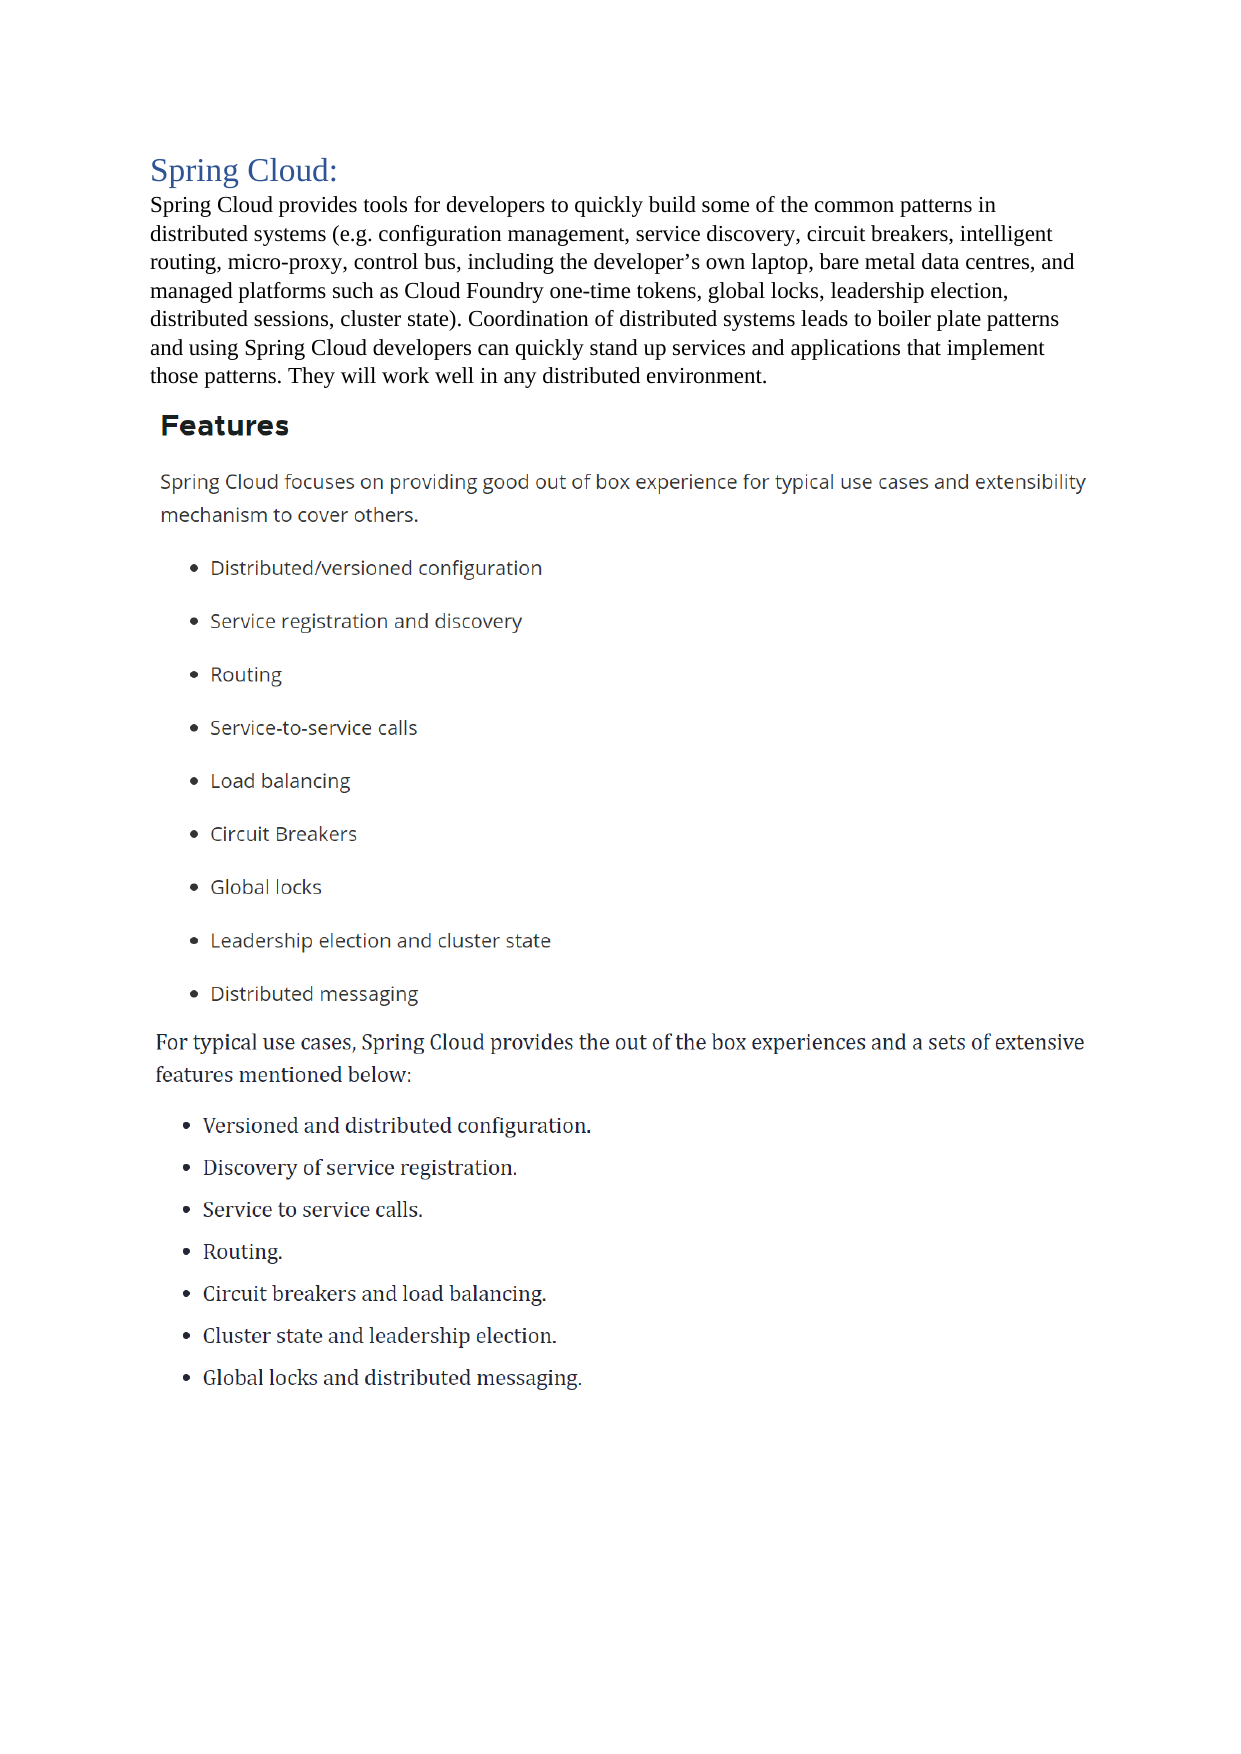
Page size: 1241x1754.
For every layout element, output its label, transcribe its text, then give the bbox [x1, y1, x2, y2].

text Spring Cloud provides tools for developers to quickly build some of the common patterns in distributed systems (e.g. configuration management, service discovery, circuit breakers, intelligent routing, micro-proxy, control bus, including the developer’s own laptop, bare metal data centres, and managed platforms such as Cloud Foundry one-time tokens, global locks, leadership election, distributed sessions, cluster state). Coordination of distributed systems leads to boiler plate patterns and using Spring Cloud developers can quickly stand up services and applications that implement those patterns. They will work well in any distributed environment. [150, 191, 1090, 388]
picture [150, 407, 1091, 1012]
subtitle Spring Cloud: [150, 150, 1090, 188]
picture [150, 1031, 1091, 1391]
